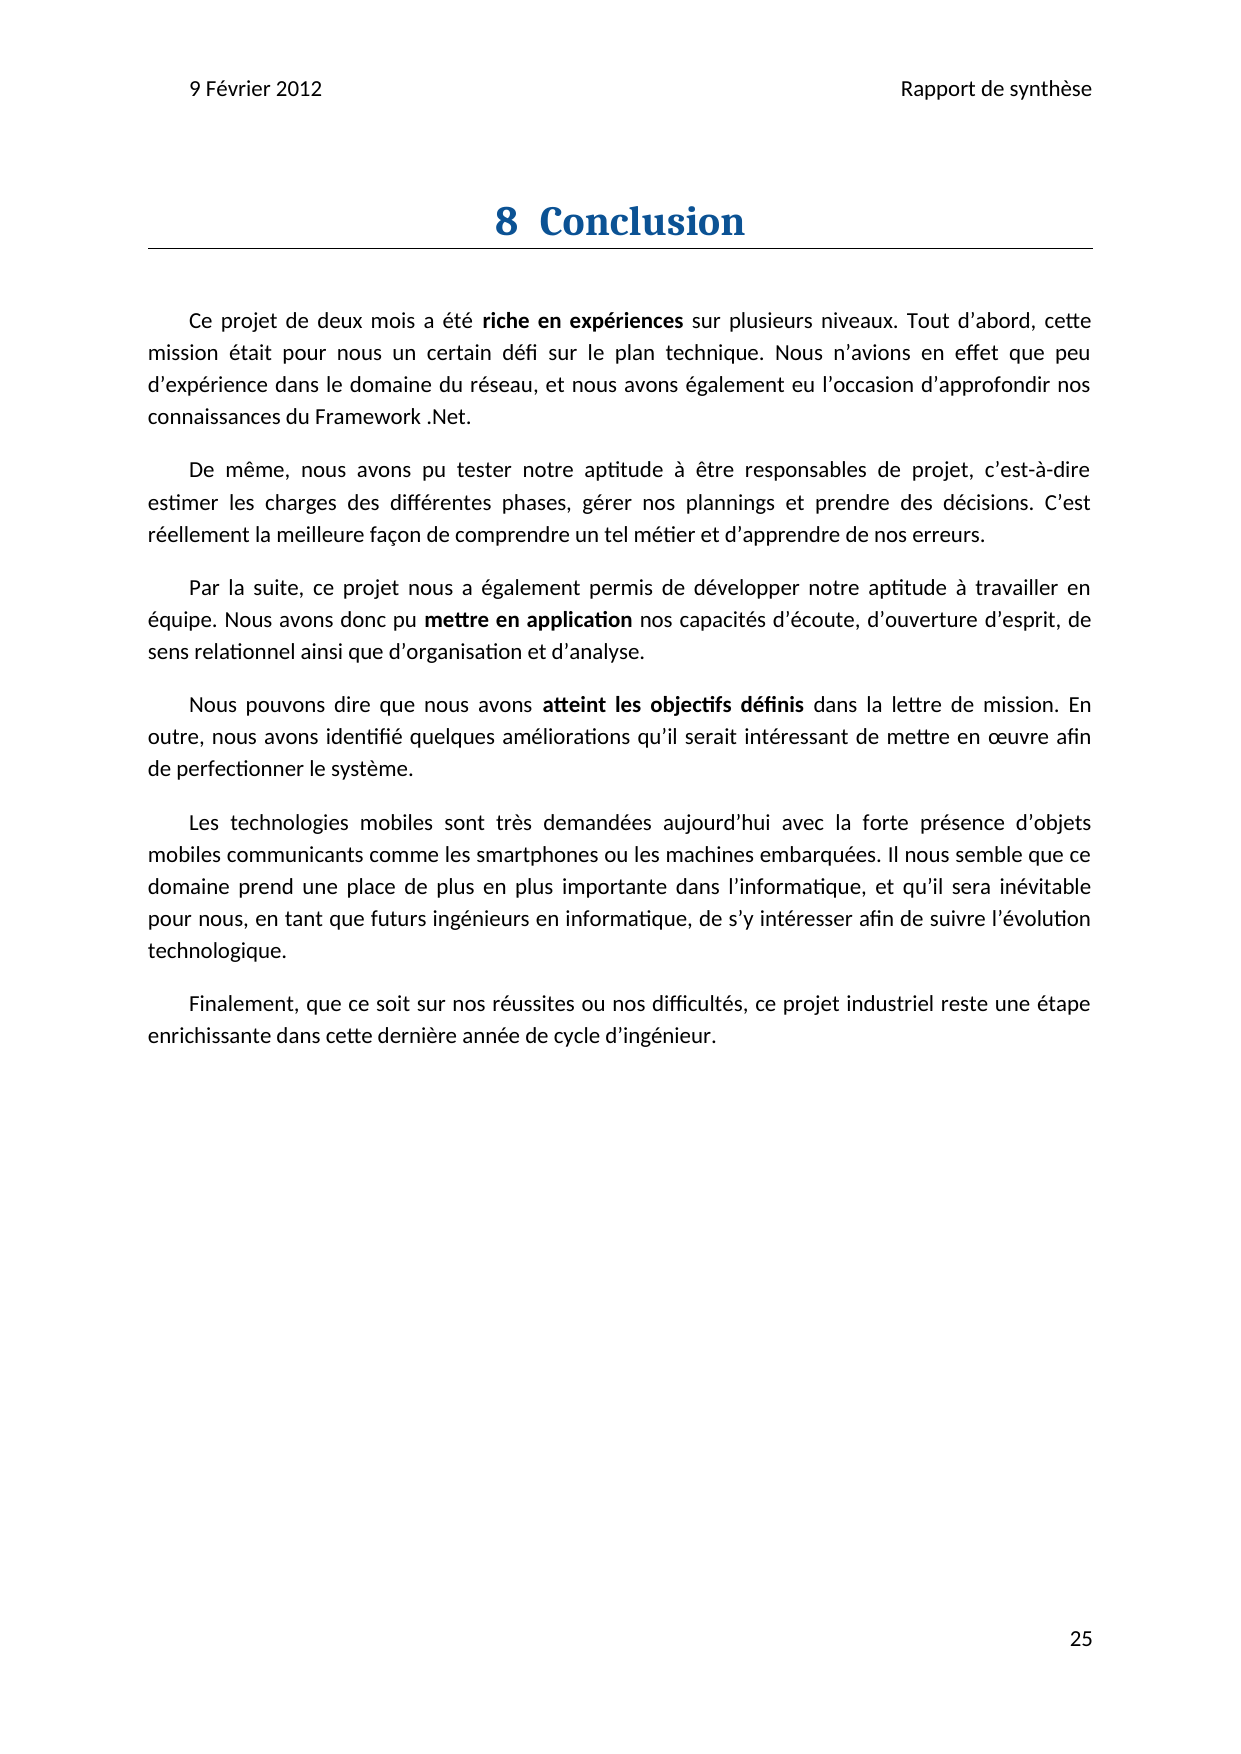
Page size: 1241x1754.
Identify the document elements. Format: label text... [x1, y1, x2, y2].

text Nous pouvons dire que nous avons atteint les objectifs définis dans la lettre de mission. En outre, nous avons identifié quelques améliorations qu’il serait intéressant de mettre en œuvre afin de perfectionner le système. [148, 690, 1093, 783]
text Les technologies mobiles sont très demandées aujourd’hui avec la forte présence d’objets mobiles communicants comme les smartphones ou les machines embarquées. Il nous semble que ce domaine prend une place de plus en plus importante dans l’informatique, et qu’il sera inévitable pour nous, en tant que futurs ingénieurs en informatique, de s’y intéresser afin de suivre l’évolution technologique. [148, 808, 1093, 964]
text Ce projet de deux mois a été riche en expériences sur plusieurs niveaux. Tout d’abord, cette mission était pour nous un certain défi sur le plan technique. Nous n’avions en effet que peu d’expérience dans le domaine du réseau, et nous avons également eu l’occasion d’approfondir nos connaissances du Framework .Net. [148, 306, 1093, 430]
text Par la suite, ce projet nous a également permis de développer notre aptitude à travailler en équipe. Nous avons donc pu mettre en application nos capacités d’écoute, d’ouverture d’esprit, de sens relationnel ainsi que d’organisation et d’analyse. [148, 573, 1093, 665]
text De même, nous avons pu tester notre aptitude à être responsables de projet, c’est-à-dire estimer les charges des différentes phases, gérer nos plannings et prendre des décisions. C’est réellement la meilleure façon de comprendre un tel métier et d’apprendre de nos erreurs. [148, 455, 1093, 548]
subtitle Conclusion [148, 198, 1093, 248]
text Finalement, que ce soit sur nos réussites ou nos difficultés, ce projet industriel reste une étape enrichissante dans cette dernière année de cycle d’ingénieur. [148, 989, 1093, 1049]
